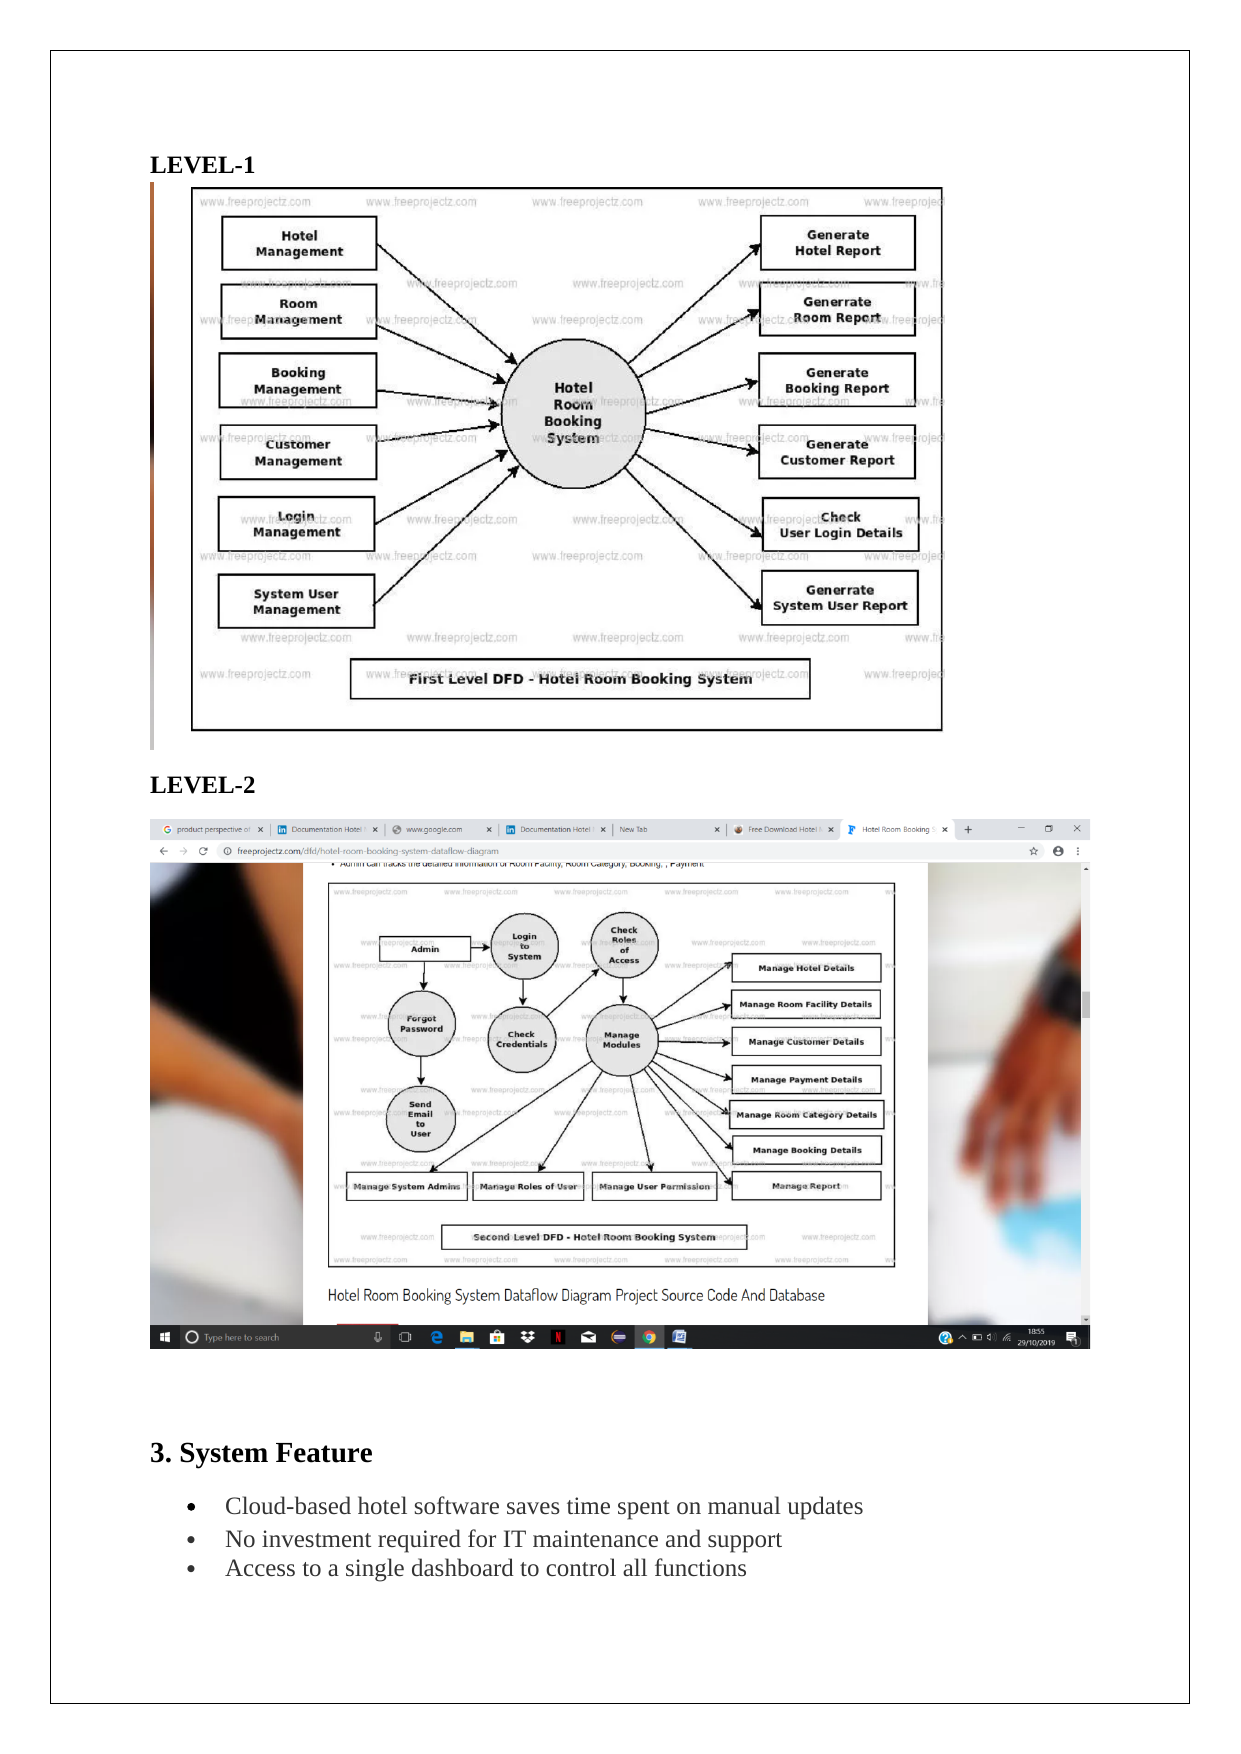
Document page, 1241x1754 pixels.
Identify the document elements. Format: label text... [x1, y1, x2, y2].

list No investment required for IT maintenance and support [187, 1524, 1040, 1553]
picture [150, 182, 1090, 750]
text 3. System Feature [150, 1436, 1090, 1469]
picture [150, 819, 1091, 1349]
list Cloud-based hotel software saves time spent on manual updates [187, 1491, 1090, 1519]
text LEVEL-1 [150, 150, 1090, 182]
list Access to a single dashboard to control all functions [187, 1553, 1040, 1581]
text LEVEL-2 [150, 770, 1090, 799]
